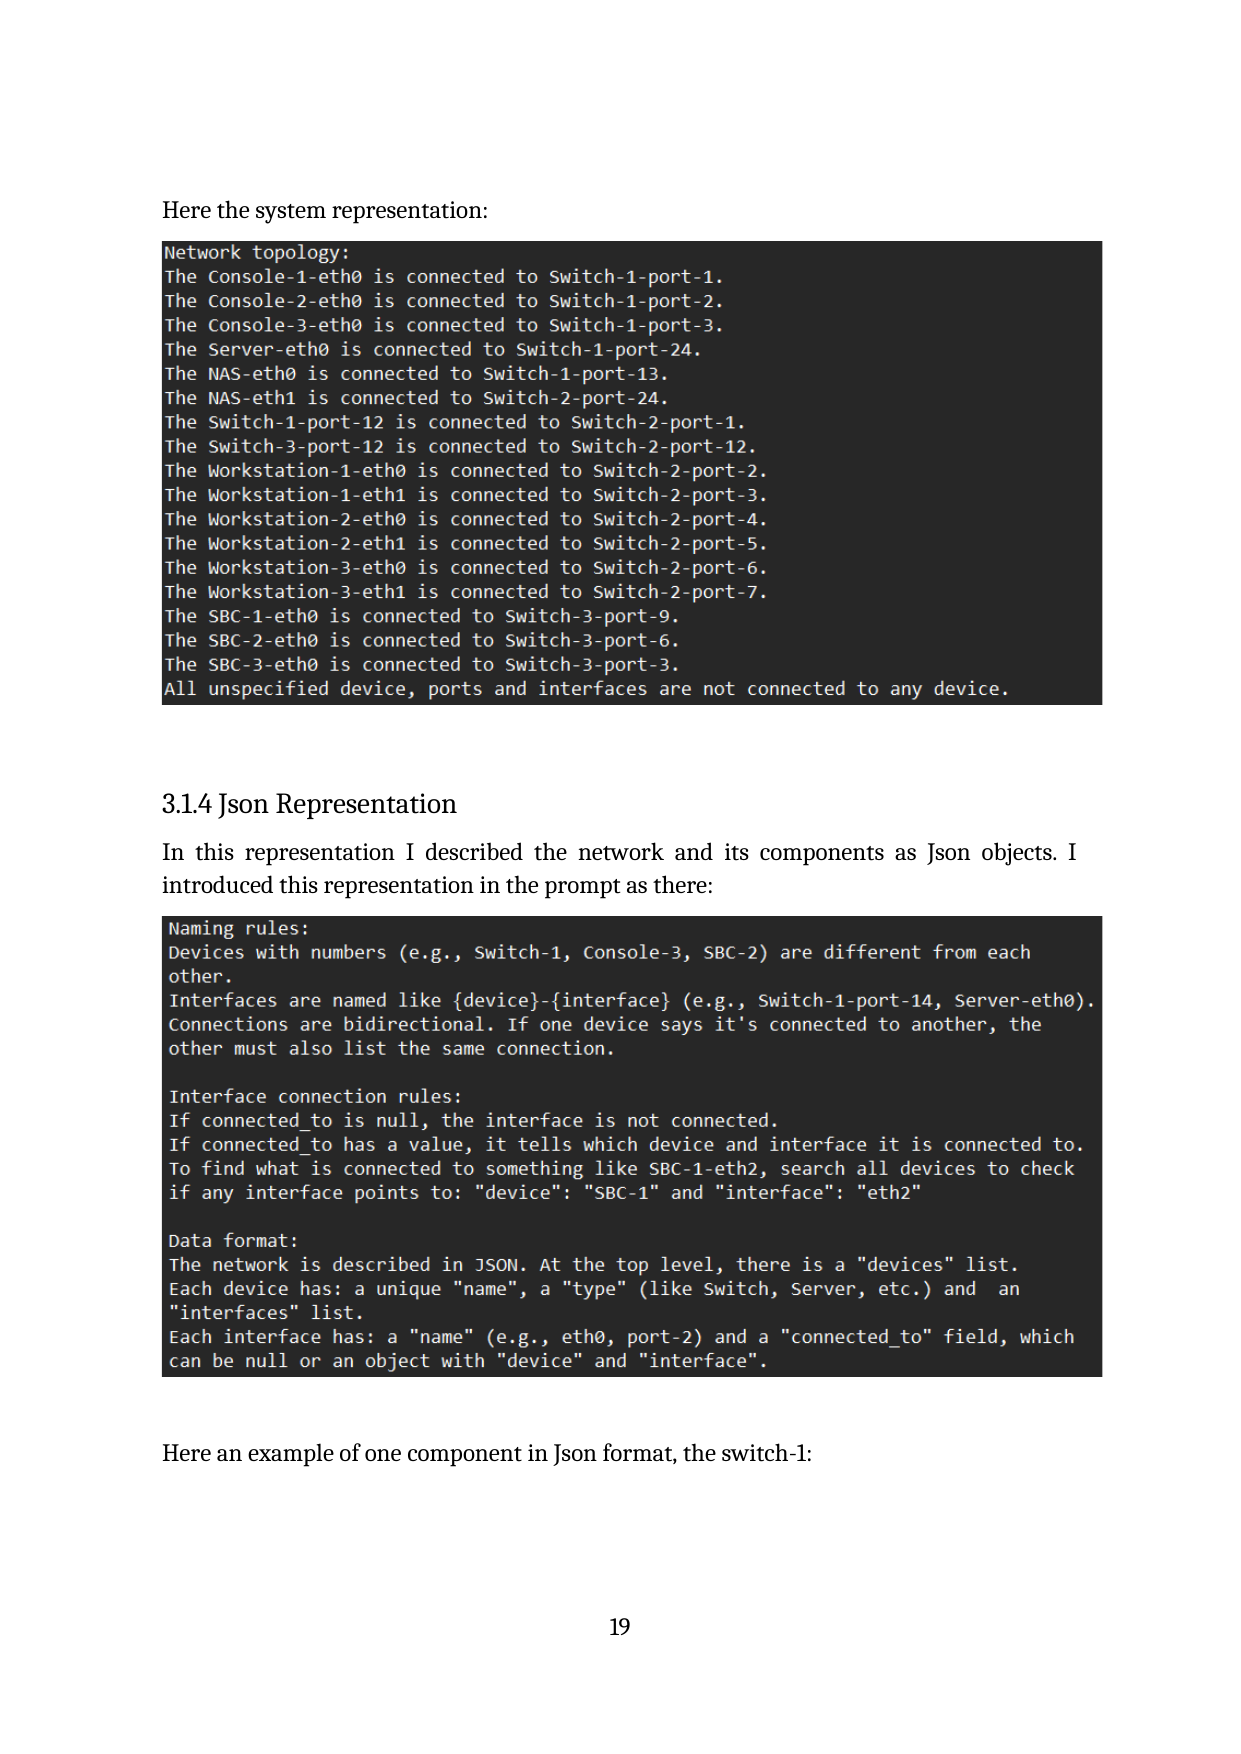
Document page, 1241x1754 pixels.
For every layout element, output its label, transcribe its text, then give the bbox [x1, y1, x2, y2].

picture [161, 916, 1103, 1377]
subtitle 3.1.4 Json Representation [162, 787, 1078, 821]
text Here the system representation: [162, 196, 1078, 224]
picture [161, 241, 1103, 705]
text Here an example of one component in Json format, the switch-1: [162, 1439, 1078, 1468]
text In this representation I described the network and its components as Json objects. I introduced this representation in the prompt as there: [162, 838, 1078, 900]
